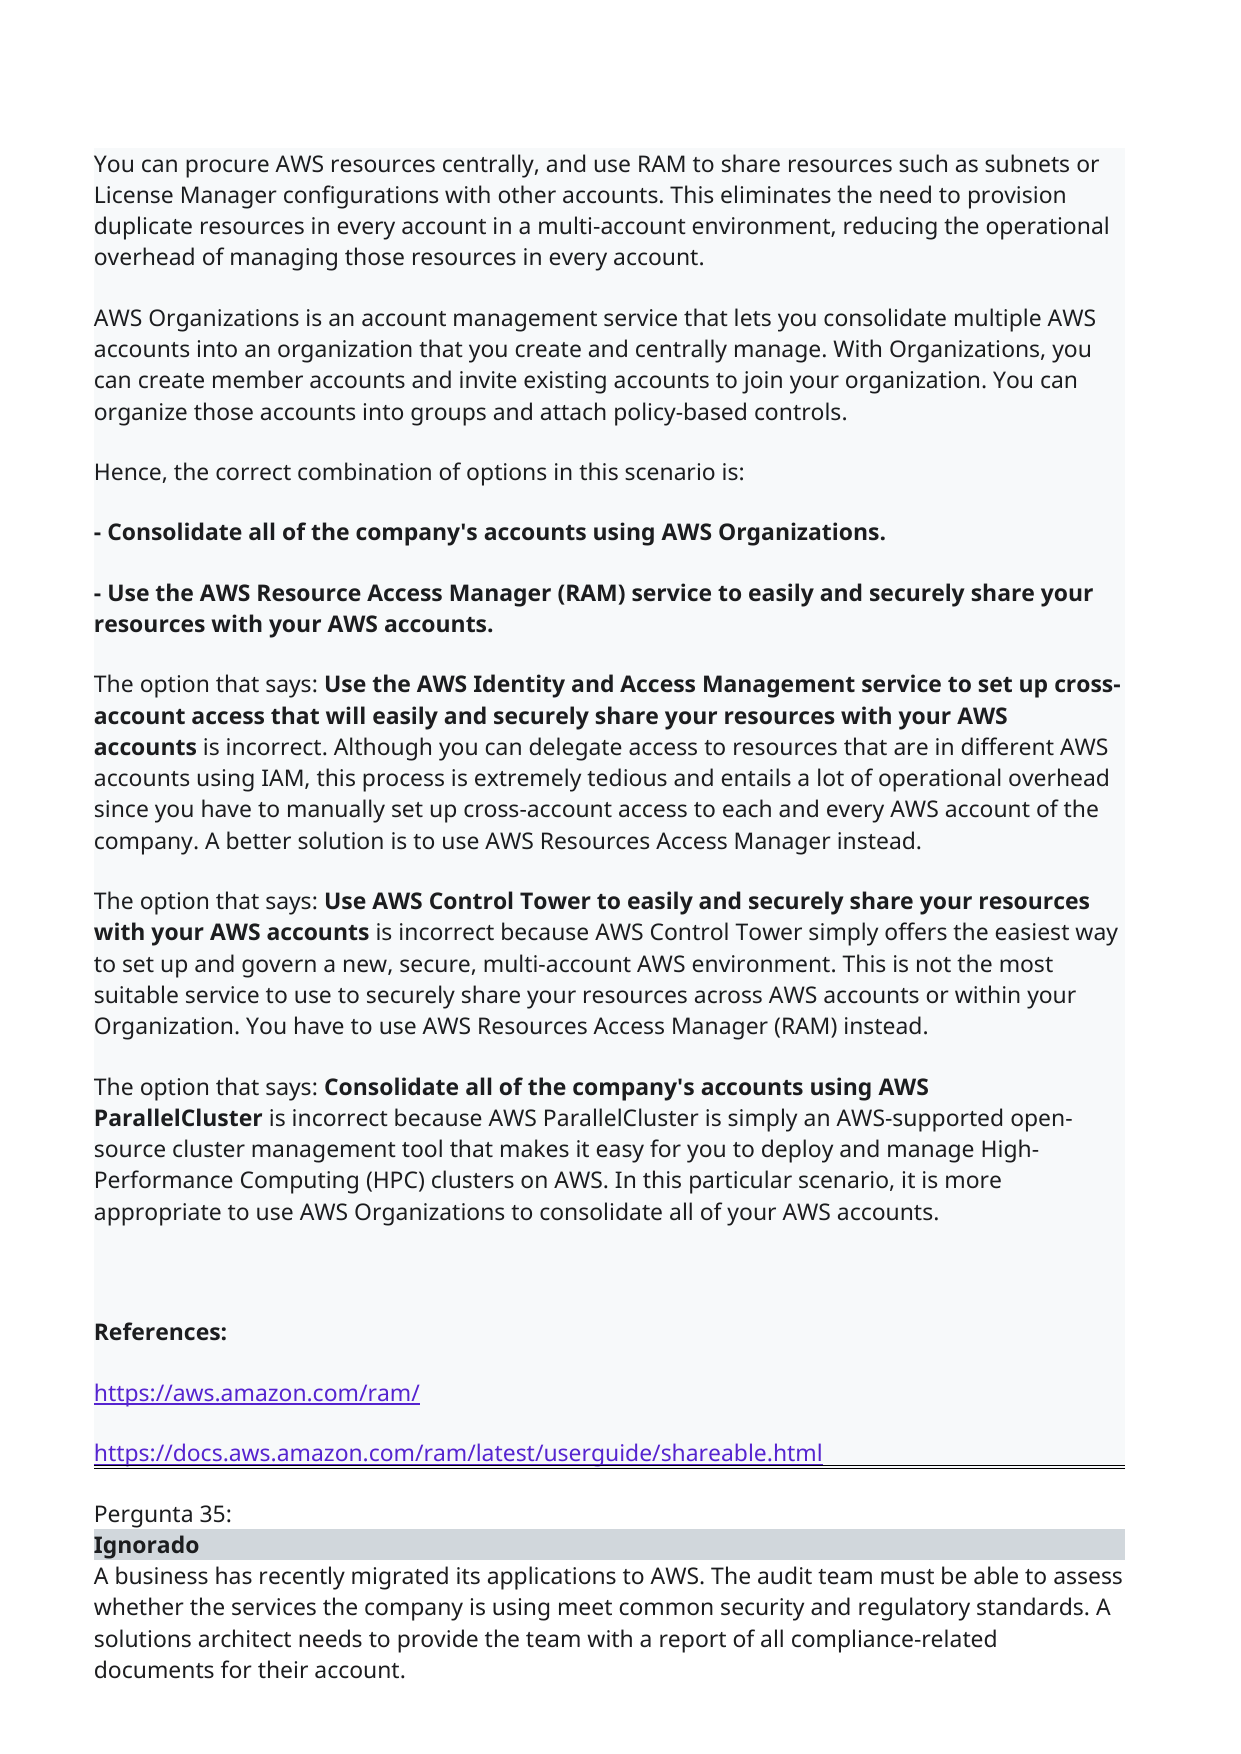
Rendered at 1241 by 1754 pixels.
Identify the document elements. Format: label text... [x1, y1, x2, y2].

text The option that says: Use AWS Control Tower to easily and securely share your resources with your AWS accounts is incorrect because AWS Control Tower simply offers the easiest way to set up and govern a new, secure, multi-account AWS environment. This is not the most suitable service to use to securely share your resources across AWS accounts or within your Organization. You have to use AWS Resources Access Manager (RAM) instead. [94, 885, 1125, 1041]
text References: [94, 1316, 1125, 1348]
text - Use the AWS Resource Access Manager (RAM) service to easily and securely share your resources with your AWS accounts. [94, 577, 1125, 639]
text AWS Organizations is an account management service that lets you consolidate multiple AWS accounts into an organization that you create and centrally manage. With Organizations, you can create member accounts and invite existing accounts to join your organization. You can organize those accounts into groups and attach policy-based controls. [94, 302, 1125, 427]
text https://aws.amazon.com/ram/ [94, 1377, 1125, 1408]
text - Consolidate all of the company's accounts using AWS Organizations. [94, 516, 1125, 548]
text Ignorado [94, 1529, 1125, 1560]
text The option that says: Use the AWS Identity and Access Management service to set up cross-account access that will easily and securely share your resources with your AWS accounts is incorrect. Although you can delegate access to resources that are in different AWS accounts using IAM, this process is extremely tedious and entails a lot of operational overhead since you have to manually set up cross-account access to each and every AWS account of the company. A better solution is to use AWS Resources Access Manager instead. [94, 668, 1125, 856]
text A business has recently migrated its applications to AWS. The audit team must be able to assess whether the services the company is using meet common security and regulatory standards. A solutions architect needs to provide the team with a report of all compliance-related documents for their account. [94, 1560, 1125, 1685]
text You can procure AWS resources centrally, and use RAM to share resources such as subnets or License Manager configurations with other accounts. This eliminates the need to provision duplicate resources in every account in a multi-account environment, reducing the operational overhead of managing those resources in every account. [94, 148, 1125, 273]
text Hence, the correct combination of options in this scenario is: [94, 456, 1125, 487]
text Pergunta 35: [94, 1498, 1125, 1529]
text The option that says: Consolidate all of the company's accounts using AWS ParallelCluster is incorrect because AWS ParallelCluster is simply an AWS-supported open-source cluster management tool that makes it easy for you to deploy and manage High-Performance Computing (HPC) clusters on AWS. In this particular scenario, it is more appropriate to use AWS Organizations to consolidate all of your AWS accounts. [94, 1071, 1125, 1227]
text https://docs.aws.amazon.com/ram/latest/userguide/shareable.html [94, 1437, 1125, 1465]
